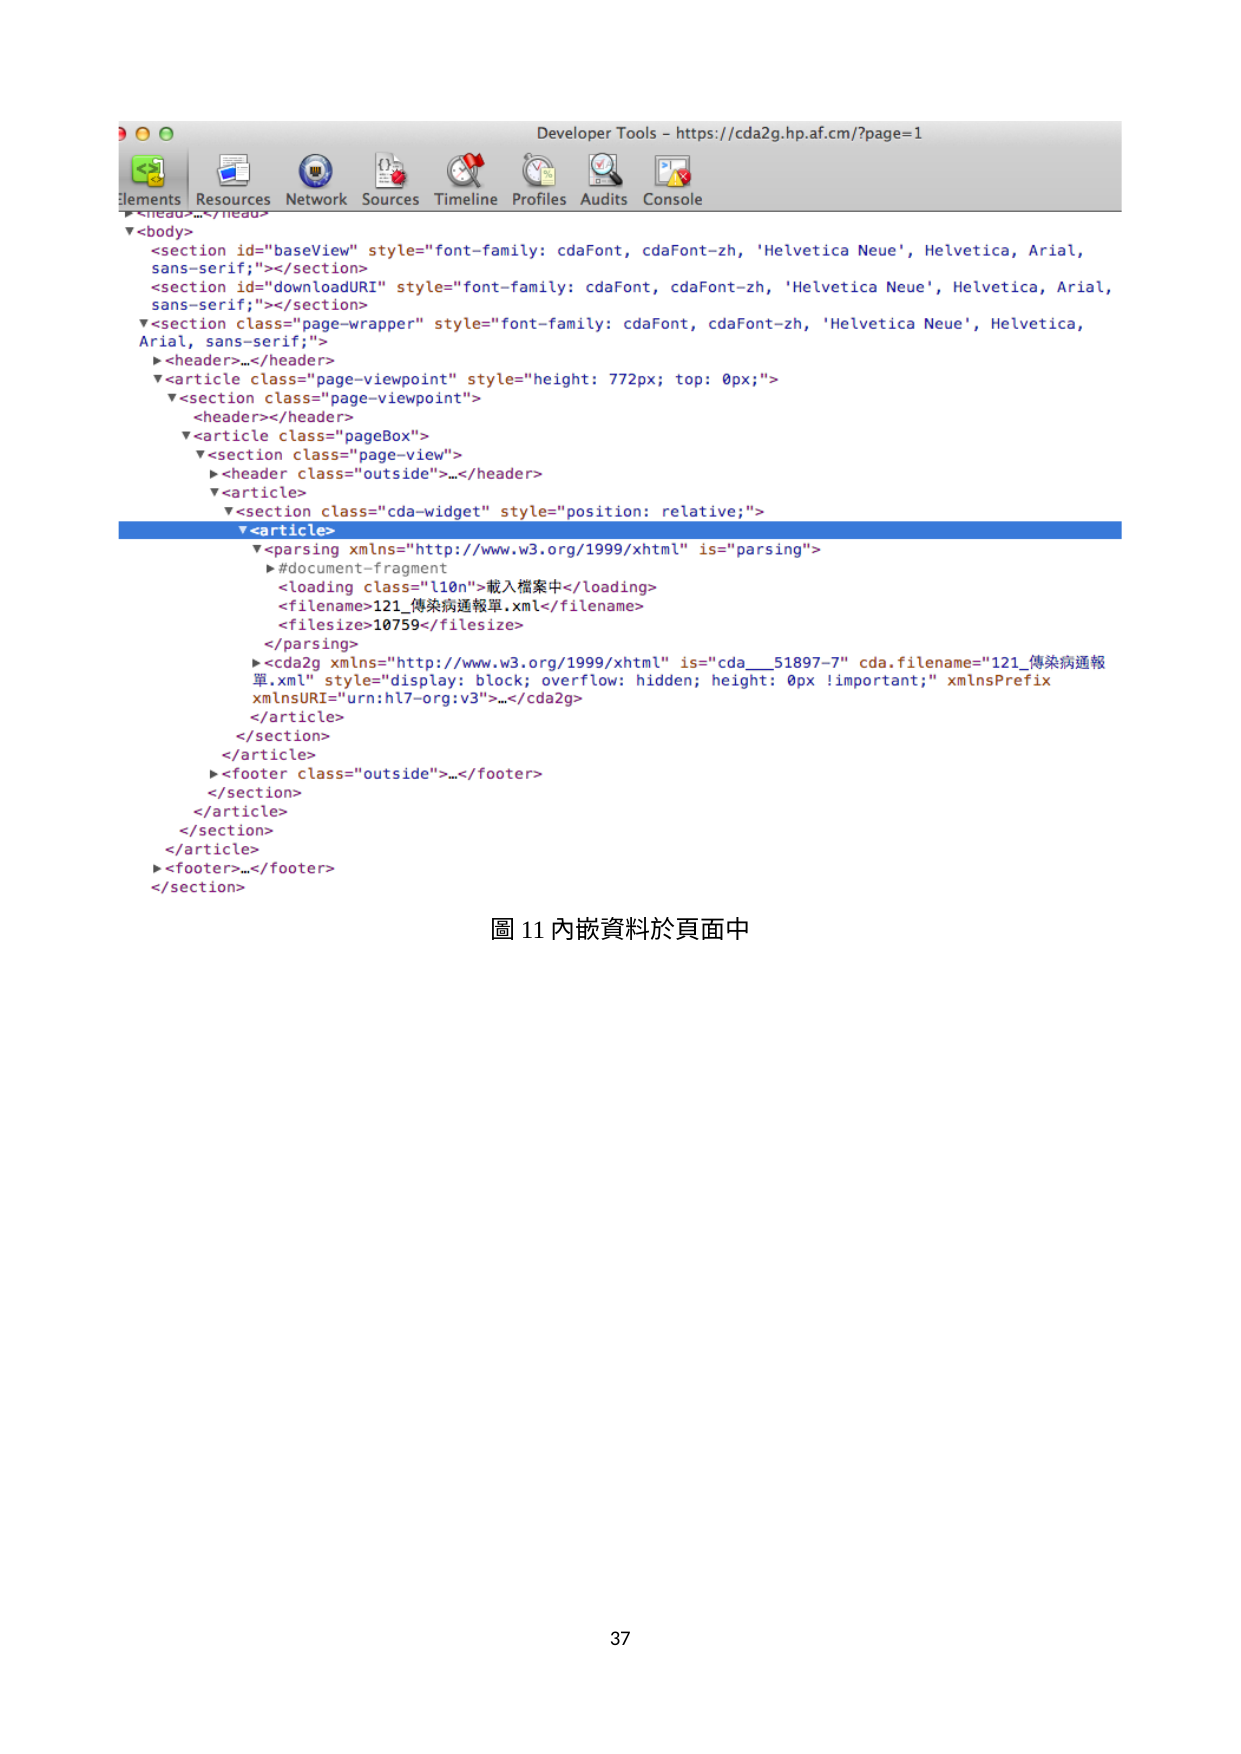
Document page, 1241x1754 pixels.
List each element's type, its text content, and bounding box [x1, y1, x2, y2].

text 圖 11 內嵌資料於頁面中 [1, 909, 1239, 947]
picture [118, 121, 1122, 897]
